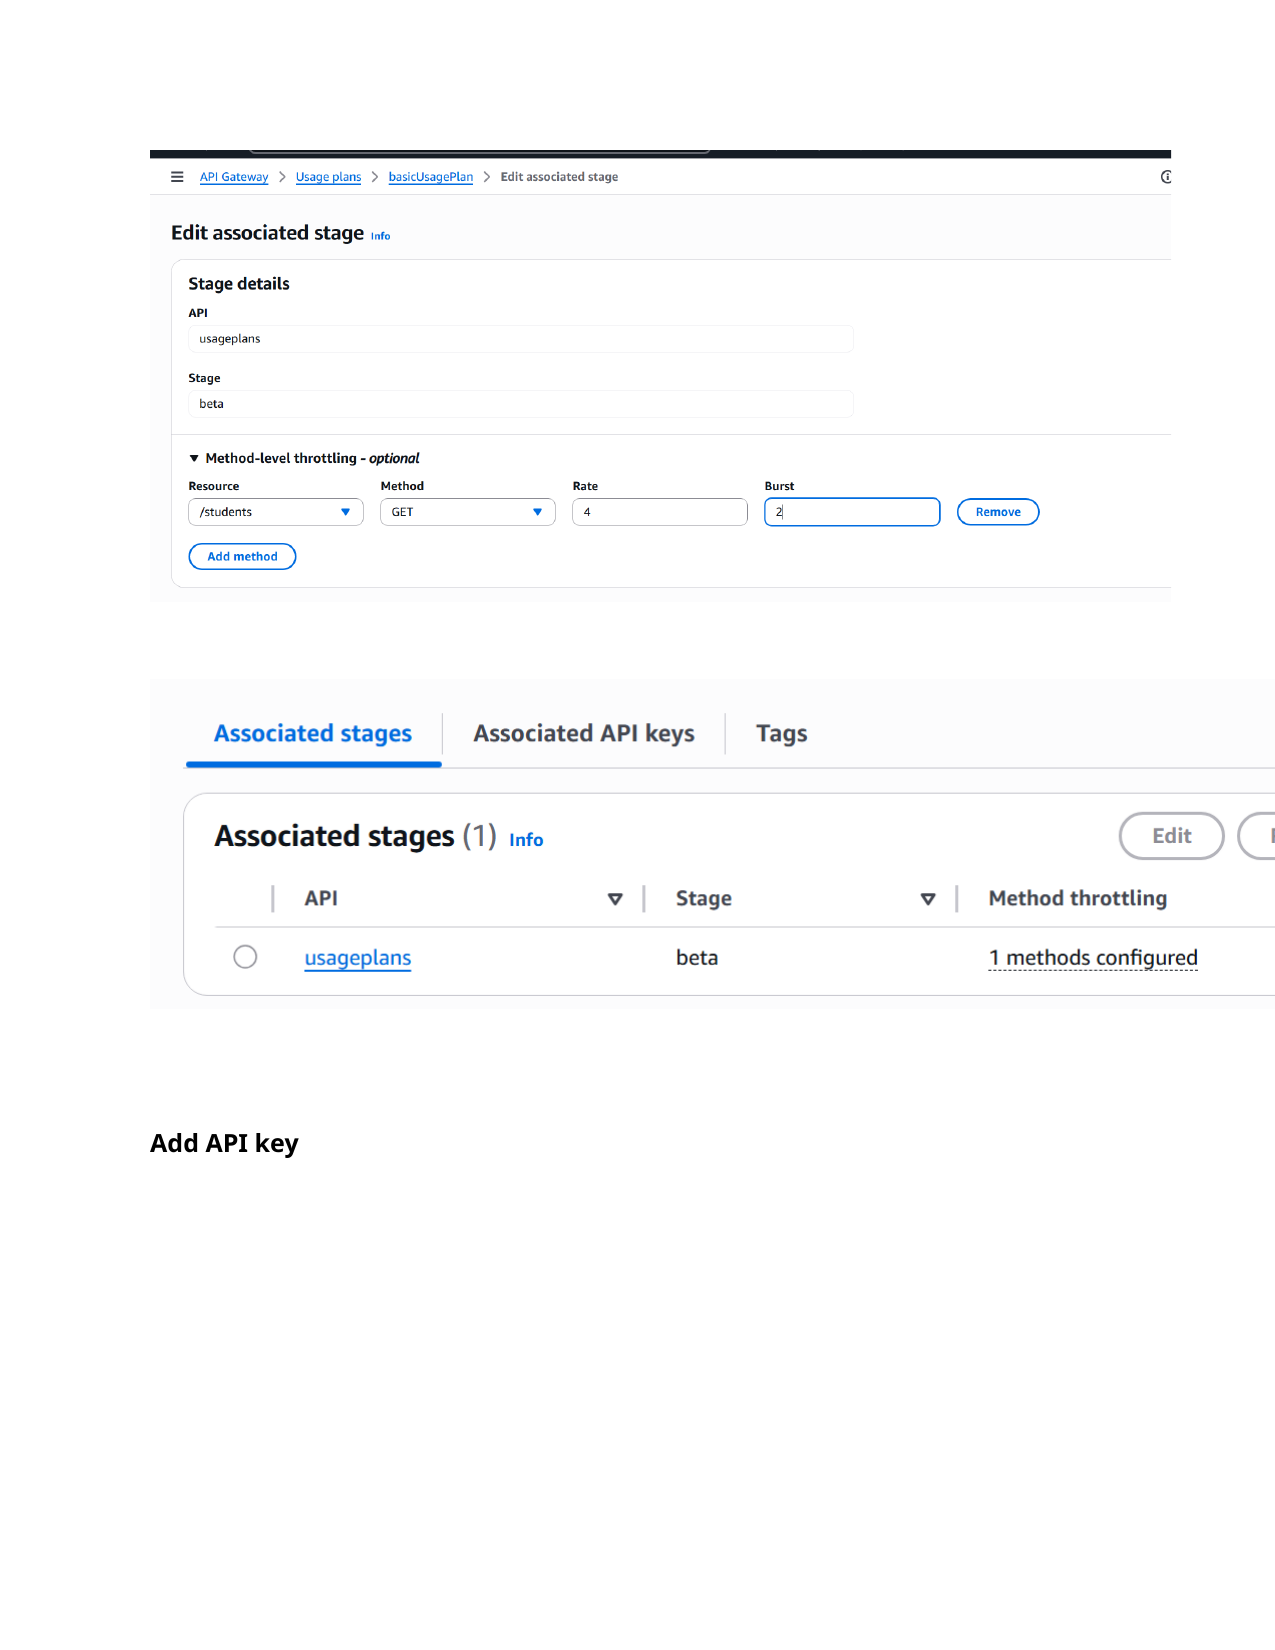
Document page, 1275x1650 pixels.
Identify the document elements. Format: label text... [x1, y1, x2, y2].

text Add API key [150, 1086, 1125, 1159]
picture [150, 679, 1275, 1009]
picture [150, 150, 1172, 602]
